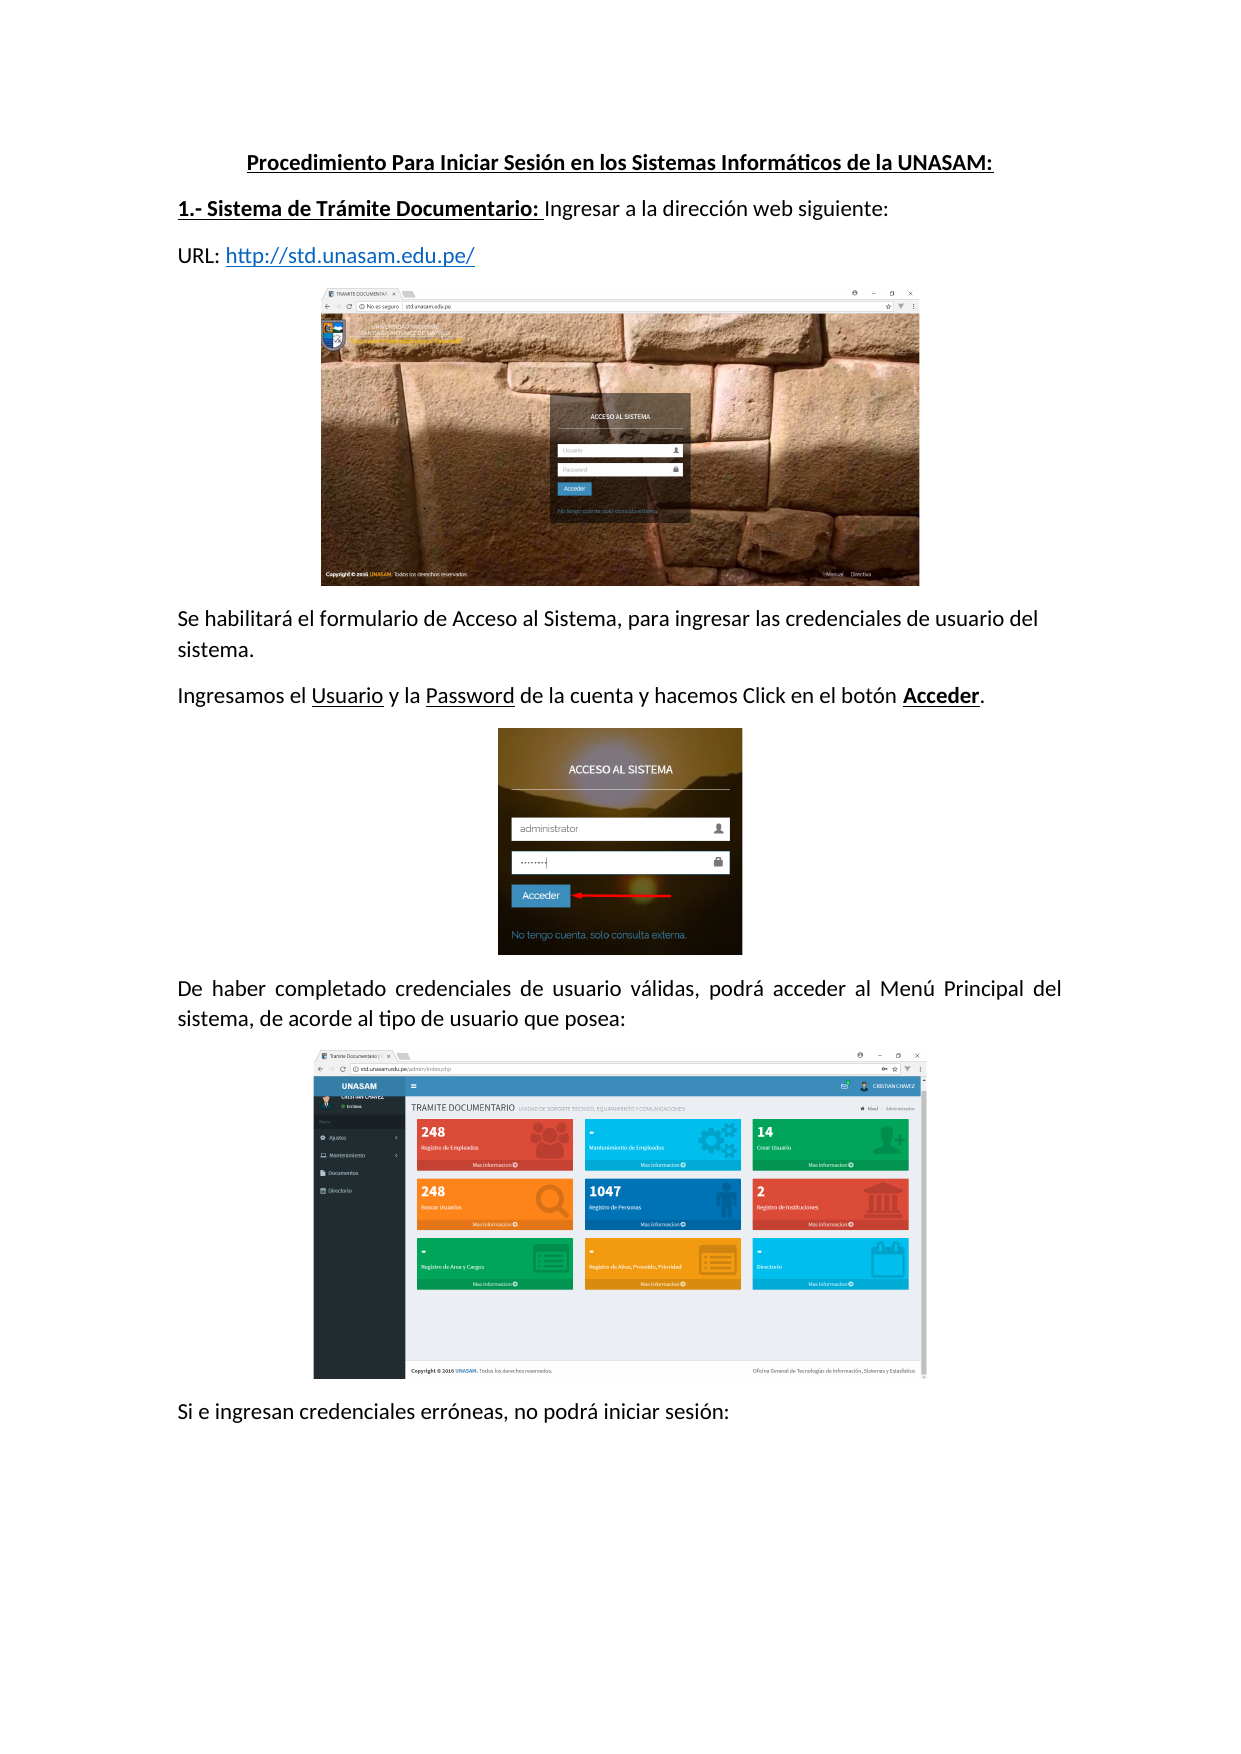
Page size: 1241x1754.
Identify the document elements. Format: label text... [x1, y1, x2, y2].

text Procedimiento Para Iniciar Sesión en los Sistemas Informáticos de la UNASAM: [177, 148, 1063, 176]
picture [313, 1050, 927, 1379]
text Se habilitará el formulario de Acceso al Sistema, para ingresar las credenciales de usuario del sistema. [177, 604, 1063, 663]
picture [498, 728, 743, 955]
picture [321, 288, 920, 586]
text Si e ingresan credenciales erróneas, no podrá iniciar sesión: [177, 1397, 1063, 1425]
text URL: http://std.unasam.edu.pe/ [177, 241, 1063, 269]
text 1.- Sistema de Trámite Documentario: Ingresar a la dirección web siguiente: [177, 194, 1063, 222]
text Ingresamos el Usuario y la Password de la cuenta y hacemos Click en el botón Acceder. [177, 682, 1063, 710]
text De haber completado credenciales de usuario válidas, podrá acceder al Menú Principal del sistema, de acorde al tipo de usuario que posea: [177, 974, 1063, 1032]
